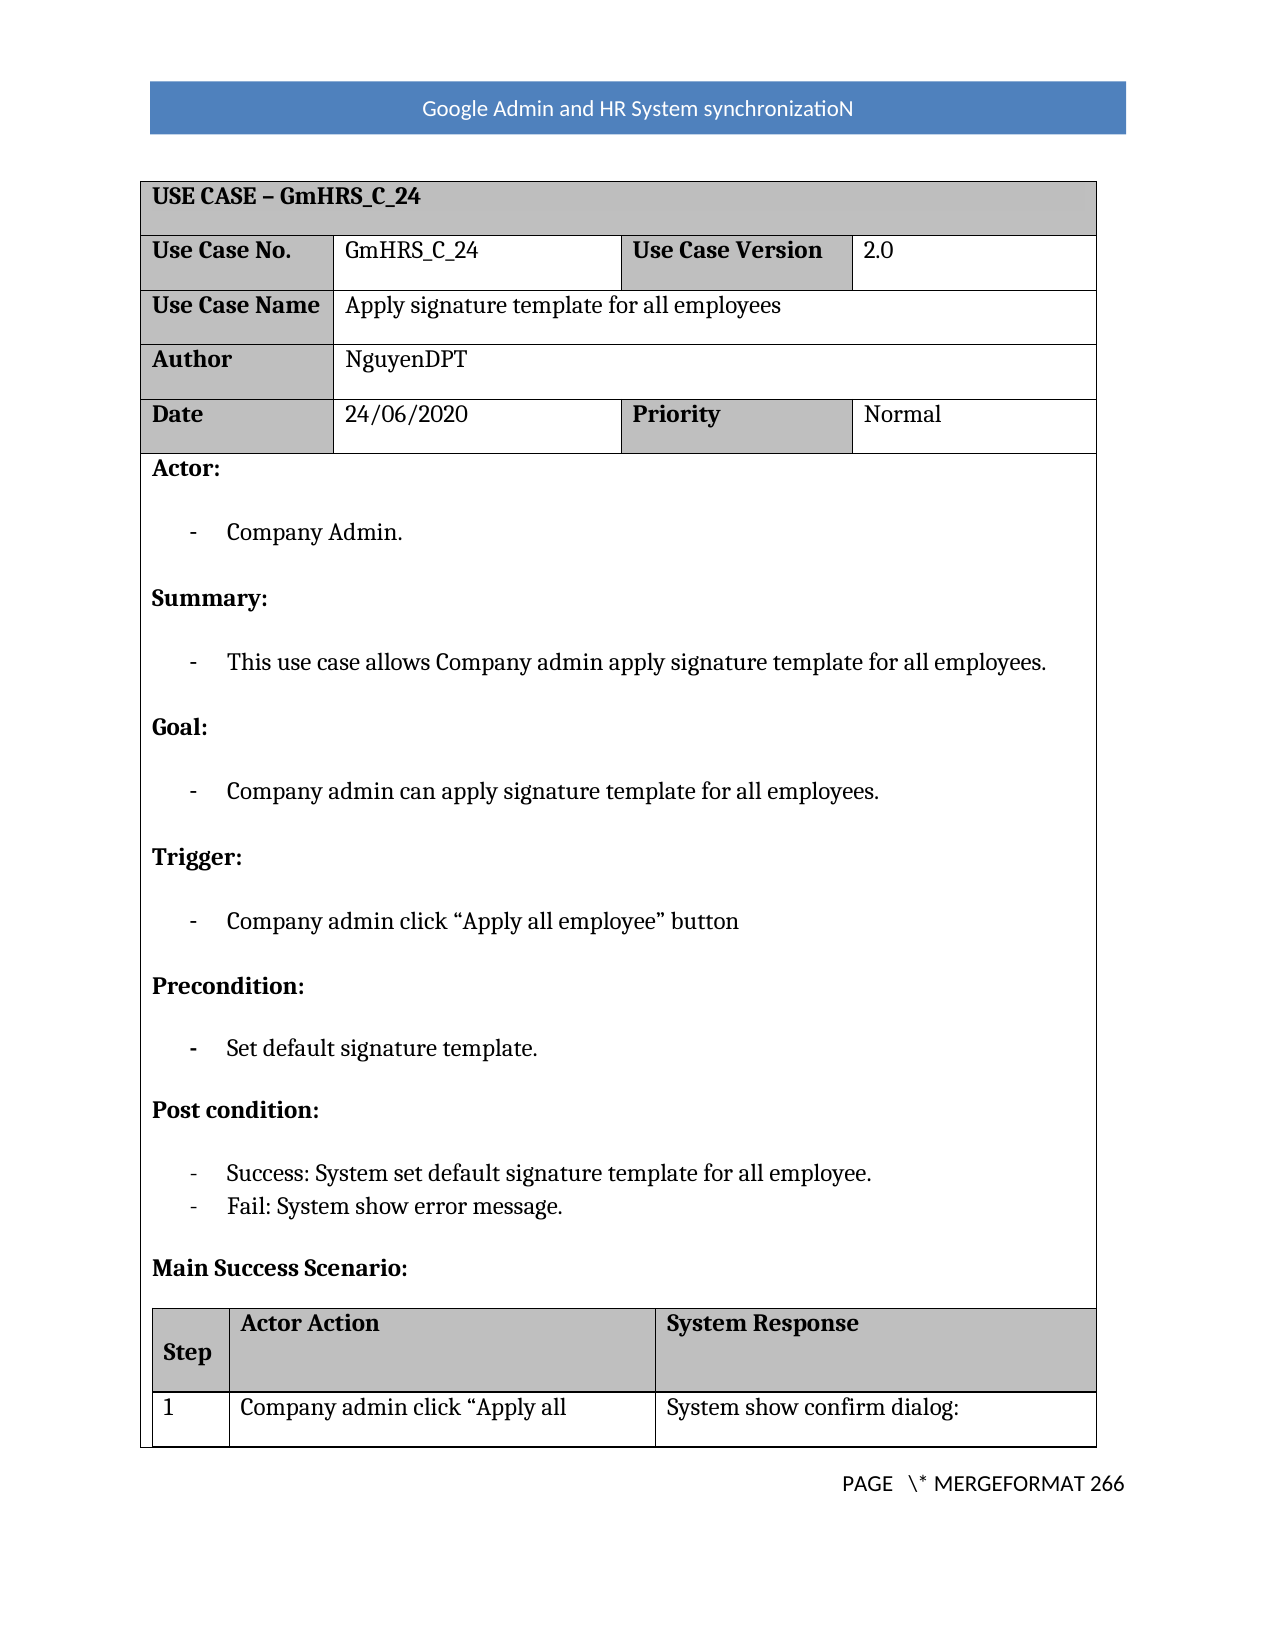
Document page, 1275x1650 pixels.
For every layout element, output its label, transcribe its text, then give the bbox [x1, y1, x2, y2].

table_cell Apply signature template for all employees [334, 291, 1096, 344]
table_cell Normal [853, 400, 1096, 453]
table_cell Use Case Version [622, 236, 852, 290]
table_header USE CASE – GmHRS_C_24 [141, 182, 1096, 235]
table_cell NguyenDPT [334, 345, 1096, 399]
table_cell Use Case No. [141, 236, 333, 290]
table_cell Priority [622, 400, 852, 453]
table_cell 24/06/2020 [334, 400, 621, 453]
table_cell 2.0 [853, 236, 1096, 290]
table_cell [141, 454, 1096, 1447]
table_cell Date [141, 400, 333, 453]
table_cell Author [141, 345, 333, 399]
table_cell GmHRS_C_24 [334, 236, 621, 290]
table_cell Use Case Name [141, 291, 333, 344]
